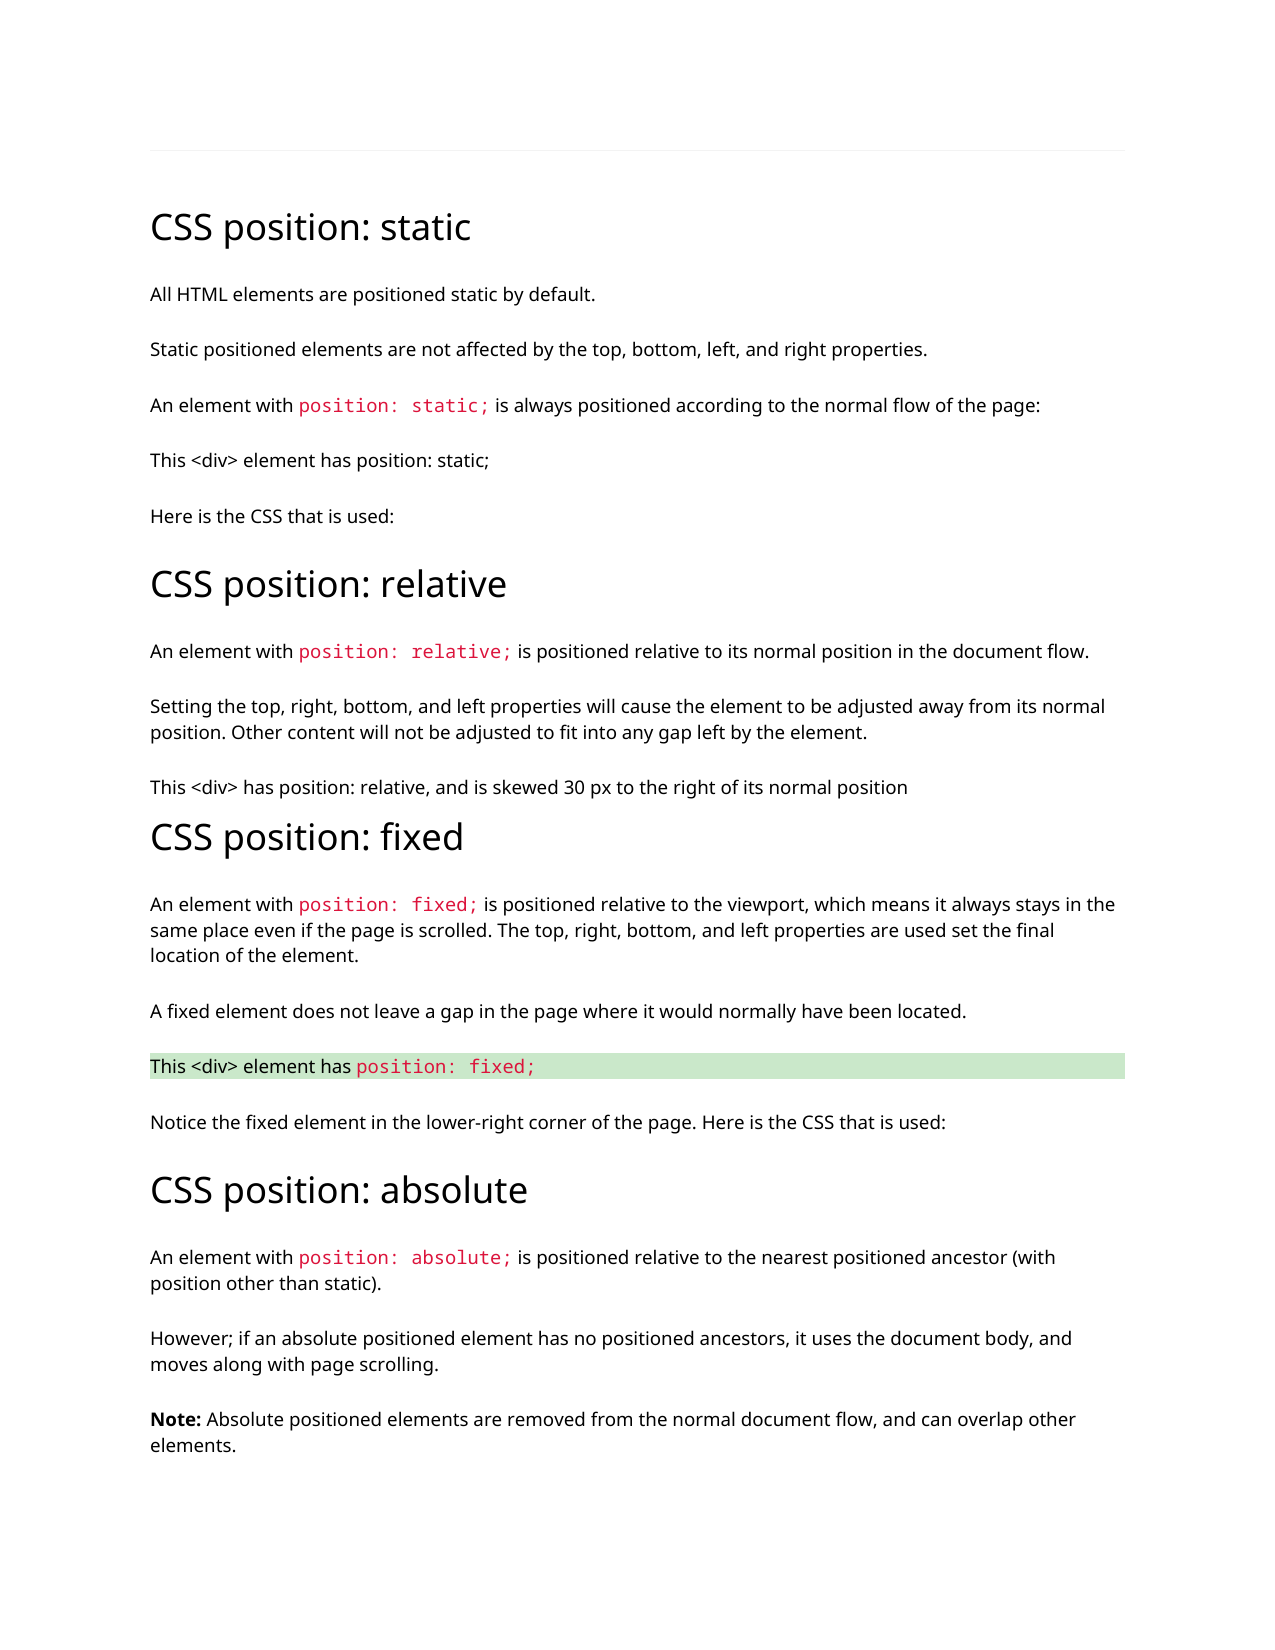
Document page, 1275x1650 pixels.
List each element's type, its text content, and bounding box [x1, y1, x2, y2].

text CSS position: relative [150, 558, 1125, 608]
text This <div> element has position: fixed; [150, 1053, 1125, 1079]
text However; if an absolute positioned element has no positioned ancestors, it uses the document body, and moves along with page scrolling. [150, 1325, 1125, 1376]
text CSS position: static [150, 201, 1125, 251]
text Setting the top, right, bottom, and left properties will cause the element to be adjusted away from its normal position. Other content will not be adjusted to fit into any gap left by the element. [150, 694, 1125, 745]
text This <div> has position: relative, and is skewed 30 px to the right of its normal position [150, 775, 1125, 800]
text An element with position: absolute; is positioned relative to the nearest positioned ancestor (with position other than static). [150, 1244, 1125, 1295]
text An element with position: static; is always positioned according to the normal flow of the page: [150, 392, 1125, 417]
text Static positioned elements are not affected by the top, bottom, left, and right properties. [150, 336, 1125, 362]
text Note: Absolute positioned elements are removed from the normal document flow, and can overlap other elements. [150, 1406, 1125, 1457]
text This <div> element has position: static; [150, 447, 1125, 473]
text An element with position: fixed; is positioned relative to the viewport, which means it always stays in the same place even if the page is scrolled. The top, right, bottom, and left properties are used set the final location of the element. [150, 891, 1125, 968]
text Here is the CSS that is used: [150, 503, 1125, 528]
text Notice the fixed element in the lower-right corner of the page. Here is the CSS that is used: [150, 1109, 1125, 1134]
text All HTML elements are positioned static by default. [150, 281, 1125, 306]
text An element with position: relative; is positioned relative to its normal position in the document flow. [150, 638, 1125, 664]
text CSS position: fixed [150, 812, 1125, 861]
text CSS position: absolute [150, 1164, 1125, 1214]
text A fixed element does not leave a gap in the page where it would normally have been located. [150, 998, 1125, 1023]
